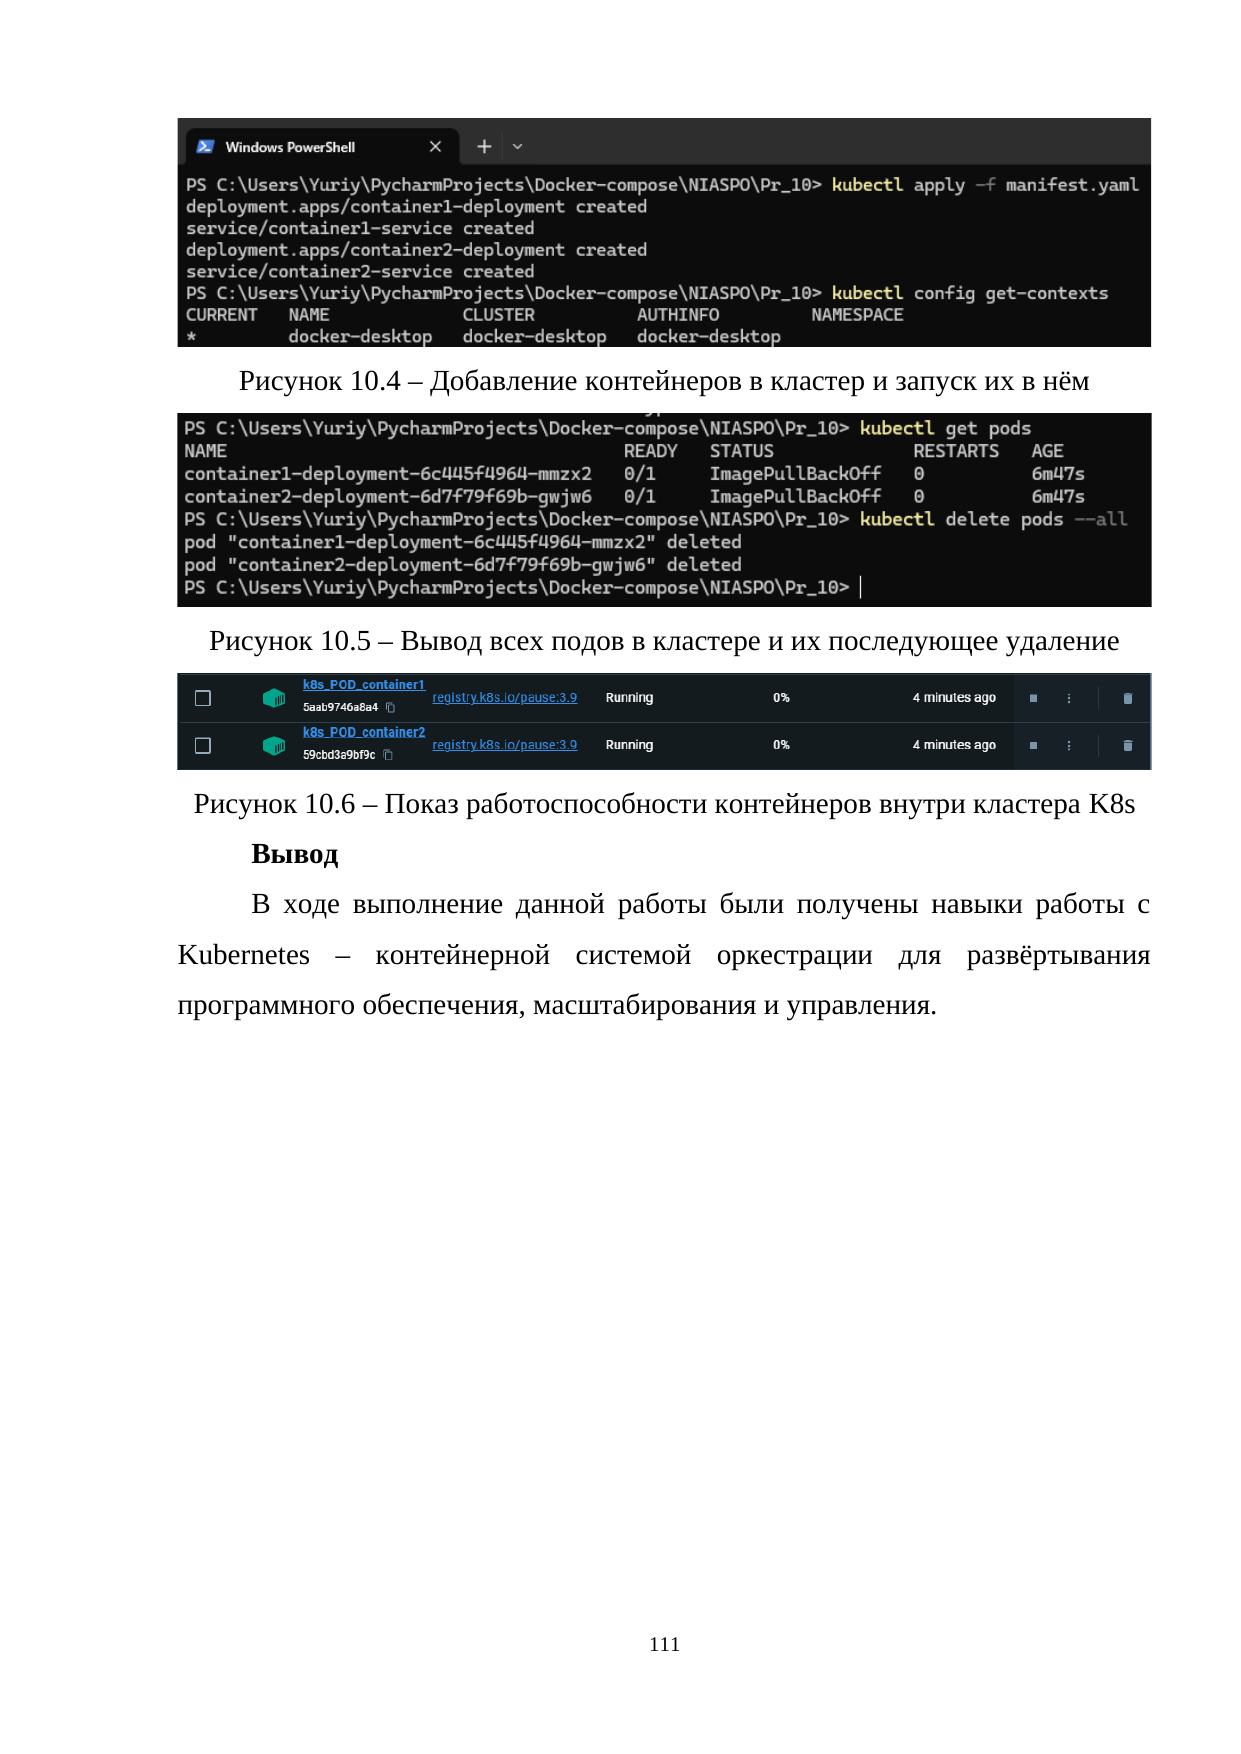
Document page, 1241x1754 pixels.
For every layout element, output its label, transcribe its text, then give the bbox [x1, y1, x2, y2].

picture [177, 673, 1152, 770]
list Рисунок 10.6 – Показ работоспособности контейнеров внутри кластера K8s [177, 786, 1152, 819]
picture [177, 118, 1152, 347]
list Рисунок 10.4 – Добавление контейнеров в кластер и запуск их в нём [177, 363, 1152, 397]
list Рисунок 10.5 – Вывод всех подов в кластере и их последующее удаление [177, 623, 1152, 657]
picture [177, 413, 1152, 607]
text В ходе выполнение данной работы были получены навыки работы с Kubernetes – контейнерной системой оркестрации для развёртывания программного обеспечения, масштабирования и управления. [177, 887, 1152, 1021]
text Вывод [251, 836, 1152, 870]
